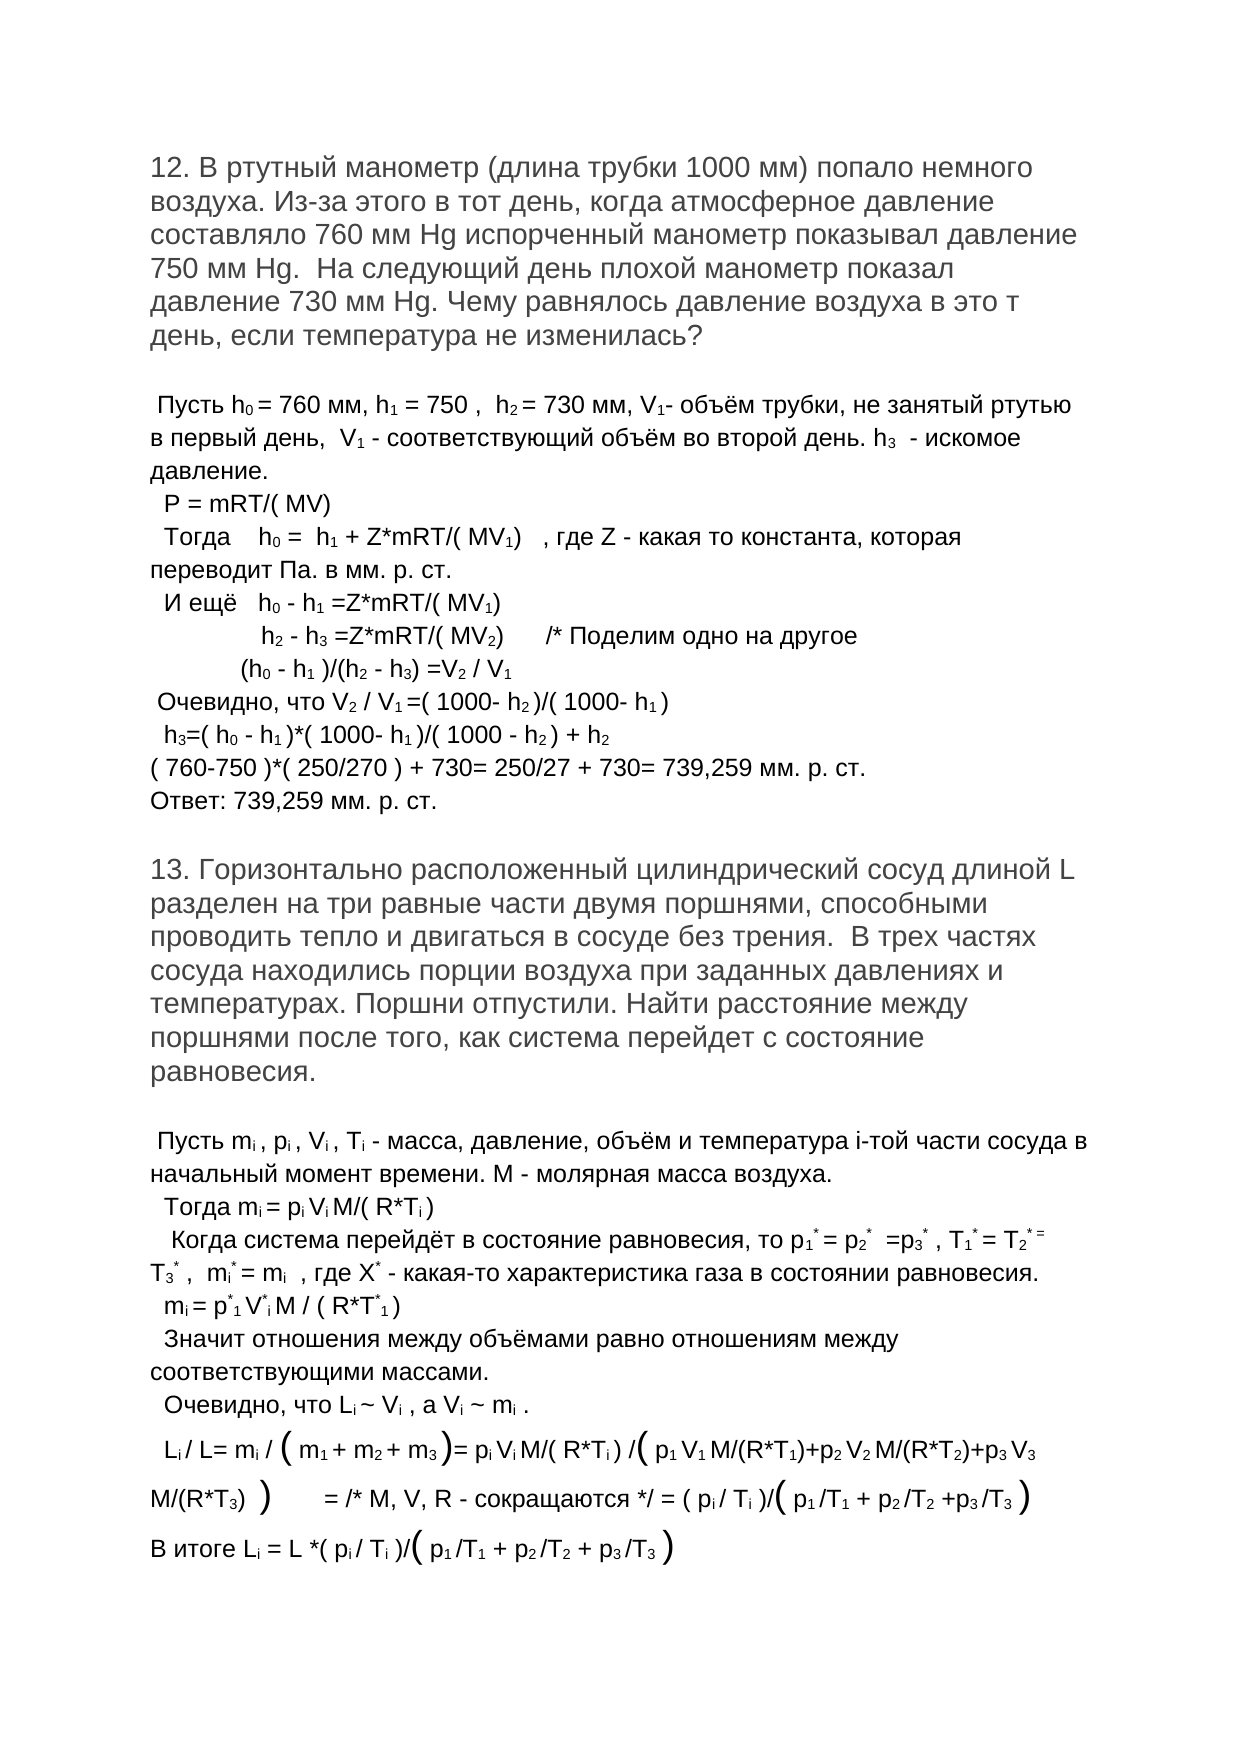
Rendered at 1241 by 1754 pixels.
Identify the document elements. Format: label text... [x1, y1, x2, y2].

text mi = p*1 V*i M / ( R*T*1 ) [150, 1291, 1090, 1319]
text ( 760-750 )*( 250/270 ) + 730= 250/27 + 730= 739,259 мм. р. ст. [150, 753, 1090, 782]
text Тогда mi = pi Vi M/( R*Ti ) [150, 1192, 1090, 1221]
text Пусть h0 = 760 мм, h1 = 750 , h2 = 730 мм, V1- объём трубки, не занятый ртутью в первый день, V1 - соответствующий объём во второй день. h3 - искомое давление. [150, 390, 1090, 484]
text Очевидно, что V2 / V1 =( 1000- h2 )/( 1000- h1 ) [150, 687, 1090, 716]
text Пусть mi , pi , Vi , Ti - масса, давление, объём и температура i-той части сосуда в начальный момент времени. M - молярная масса воздуха. [150, 1126, 1090, 1187]
text Li / L= mi / ( m1 + m2 + m3 )= pi Vi M/( R*Ti ) /( p1 V1 M/(R*T1)+p2 V2 M/(R*T2)+p3 V3 M/(R*T3) ) = /* M, V, R - сокращаются */ = ( pi / Ti )/( p1 /T1 + p2 /T2 +p3 /T3 ) [150, 1423, 1090, 1516]
subtitle 12. В ртутный манометр (длина трубки 1000 мм) попало немного воздуха. Из-за этого в тот день, когда атмосферное давление составляло 760 мм Hg испорченный манометр показывал давление 750 мм Hg. На следующий день плохой манометр показал давление 730 мм Hg. Чему равнялось давление воздуха в это т день, если температура не изменилась? [150, 150, 1090, 351]
text Тогда h0 = h1 + Z*mRT/( MV1) , где Z - какая то константа, которая переводит Па. в мм. р. ст. [150, 522, 1090, 584]
text h3=( h0 - h1 )*( 1000- h1 )/( 1000 - h2 ) + h2 [150, 720, 1090, 749]
subtitle 13. Горизонтально расположенный цилиндрический сосуд длиной L разделен на три равные части двумя поршнями, способными проводить тепло и двигаться в сосуде без трения. В трех частях сосуда находились порции воздуха при заданных давлениях и температурах. Поршни отпустили. Найти расстояние между поршнями после того, как система перейдет с состояние равновесия. [150, 852, 1090, 1087]
text P = mRT/( MV) [150, 489, 1090, 518]
text И ещё h0 - h1 =Z*mRT/( MV1) [150, 588, 1090, 617]
text h2 - h3 =Z*mRT/( MV2) /* Поделим одно на другое [150, 621, 1090, 650]
text Очевидно, что Li ~ Vi , а Vi ~ mi . [150, 1390, 1090, 1419]
text Когда система перейдёт в состояние равновесия, то p1* = p2* =p3* , T1* = T2* = T3* , mi* = mi , где X* - какая-то характеристика газа в состоянии равновесия. [150, 1225, 1090, 1287]
text (h0 - h1 )/(h2 - h3) =V2 / V1 [150, 654, 1090, 683]
text Ответ: 739,259 мм. р. ст. [150, 786, 1090, 815]
text В итоге Li = L *( pi / Ti )/( p1 /T1 + p2 /T2 + p3 /T3 ) [150, 1522, 1090, 1565]
text Значит отношения между объёмами равно отношениям между соответствующими массами. [150, 1324, 1090, 1386]
